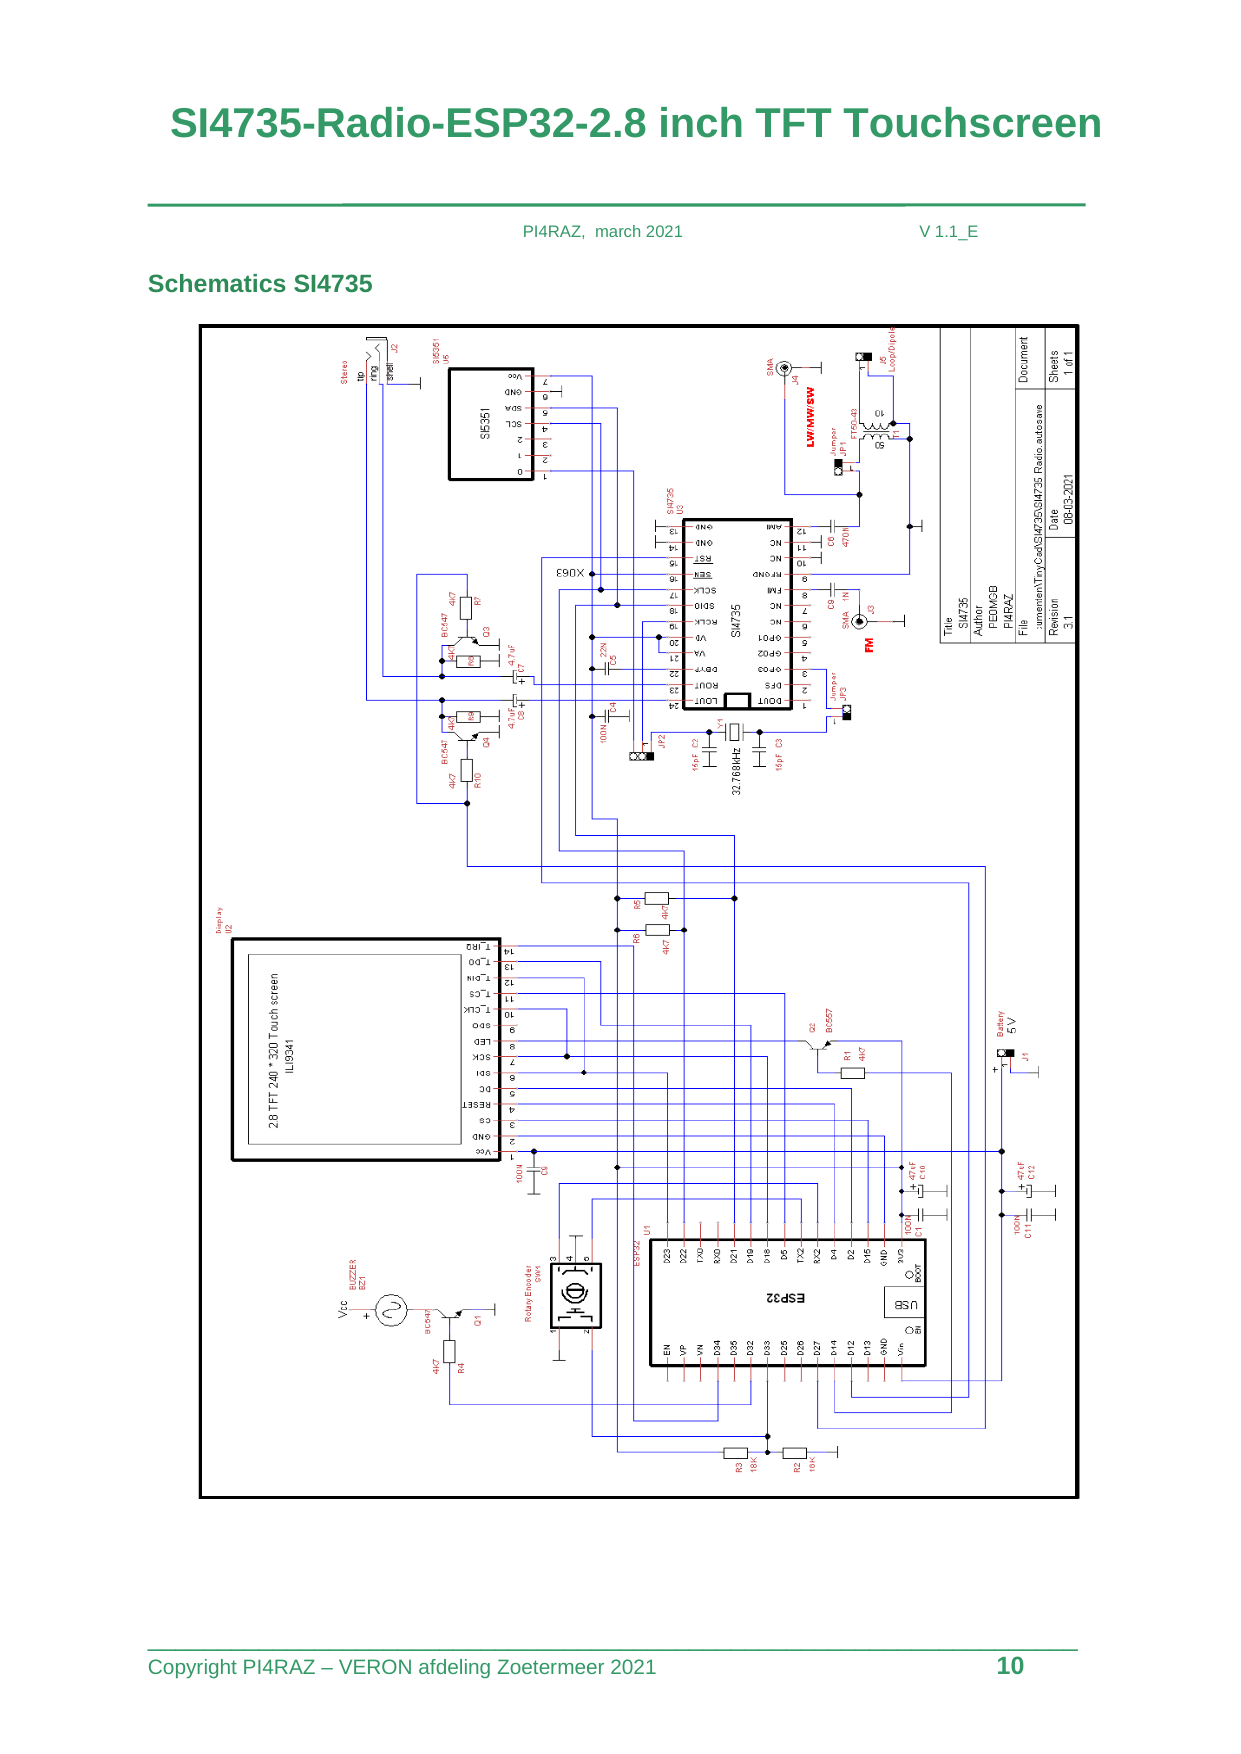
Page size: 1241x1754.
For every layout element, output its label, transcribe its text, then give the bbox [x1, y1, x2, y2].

picture [199, 318, 1084, 1498]
text Schematics SI4735 [148, 269, 1125, 298]
